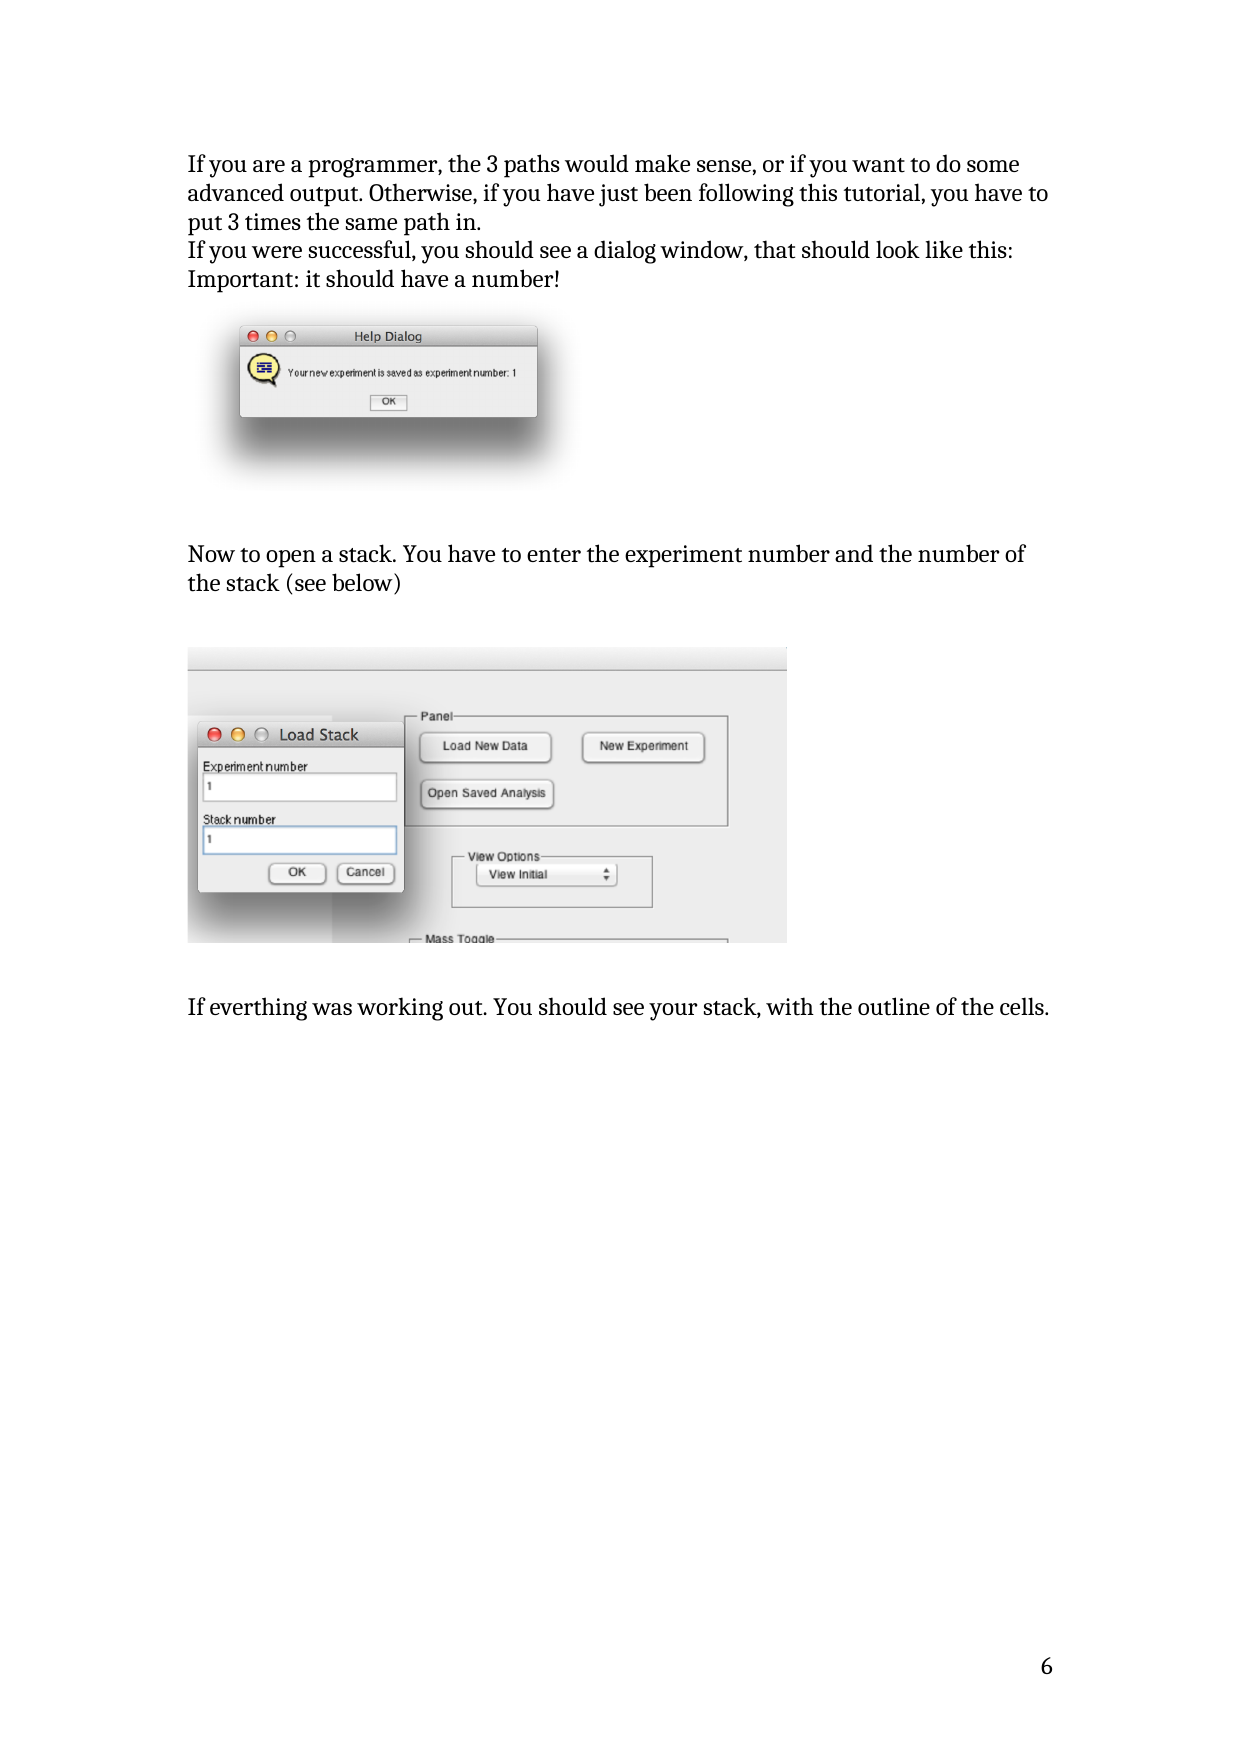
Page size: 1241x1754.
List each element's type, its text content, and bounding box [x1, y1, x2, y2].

picture [187, 293, 590, 491]
text If you were successful, you should see a dialog window, that should look like this: Important: it should have a number! [187, 236, 1053, 294]
subtitle Now to open a stack. You have to enter the experiment number and the number of the stack (see below) [187, 540, 1053, 598]
text If you are a programmer, the 3 paths would make sense, or if you want to do some advanced output. Otherwise, if you have just been following this tutorial, you have to put 3 times the same path in. [187, 150, 1053, 236]
subtitle If everthing was working out. You should see your stack, with the outline of the cells. [187, 993, 1053, 1022]
picture [187, 647, 787, 943]
